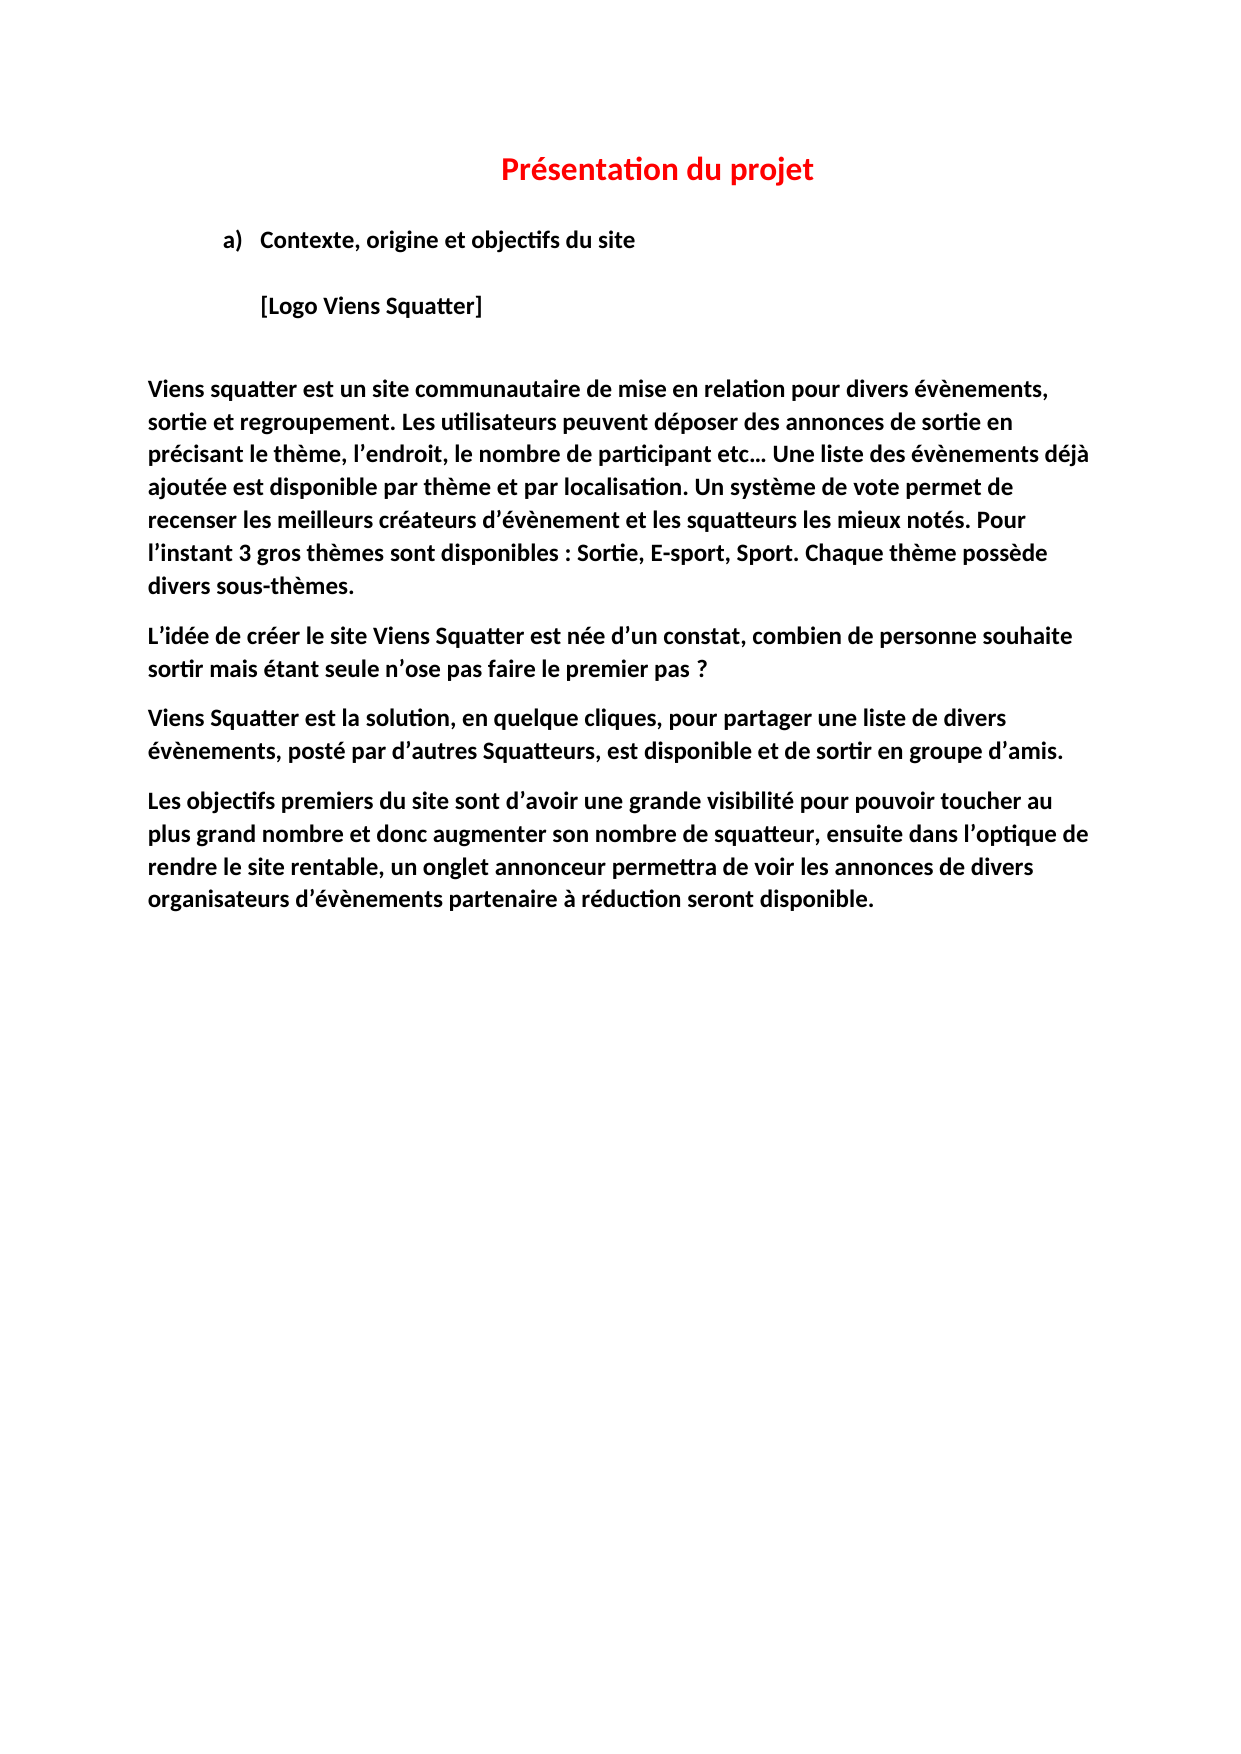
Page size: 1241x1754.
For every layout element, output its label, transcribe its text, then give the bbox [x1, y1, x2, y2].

list Contexte, origine et objectifs du site [223, 224, 1093, 255]
text Viens squatter est un site communautaire de mise en relation pour divers évènements, sortie et regroupement. Les utilisateurs peuvent déposer des annonces de sortie en précisant le thème, l’endroit, le nombre de participant etc… Une liste des évènements déjà ajoutée est disponible par thème et par localisation. Un système de vote permet de recenser les meilleurs créateurs d’évènement et les squatteurs les mieux notés. Pour l’instant 3 gros thèmes sont disponibles : Sortie, E-sport, Sport. Chaque thème possède divers sous-thèmes. [148, 373, 1093, 601]
text Viens Squatter est la solution, en quelque cliques, pour partager une liste de divers évènements, posté par d’autres Squatteurs, est disponible et de sortir en groupe d’amis. [148, 702, 1093, 766]
list Présentation du projet [223, 148, 1093, 188]
text L’idée de créer le site Viens Squatter est née d’un constat, combien de personne souhaite sortir mais étant seule n’ose pas faire le premier pas ? [148, 620, 1093, 683]
text Les objectifs premiers du site sont d’avoir une grande visibilité pour pouvoir toucher au plus grand nombre et donc augmenter son nombre de squatteur, ensuite dans l’optique de rendre le site rentable, un onglet annonceur permettra de voir les annonces de divers organisateurs d’évènements partenaire à réduction seront disponible. [148, 785, 1093, 914]
list [Logo Viens Squatter] [260, 290, 1093, 321]
